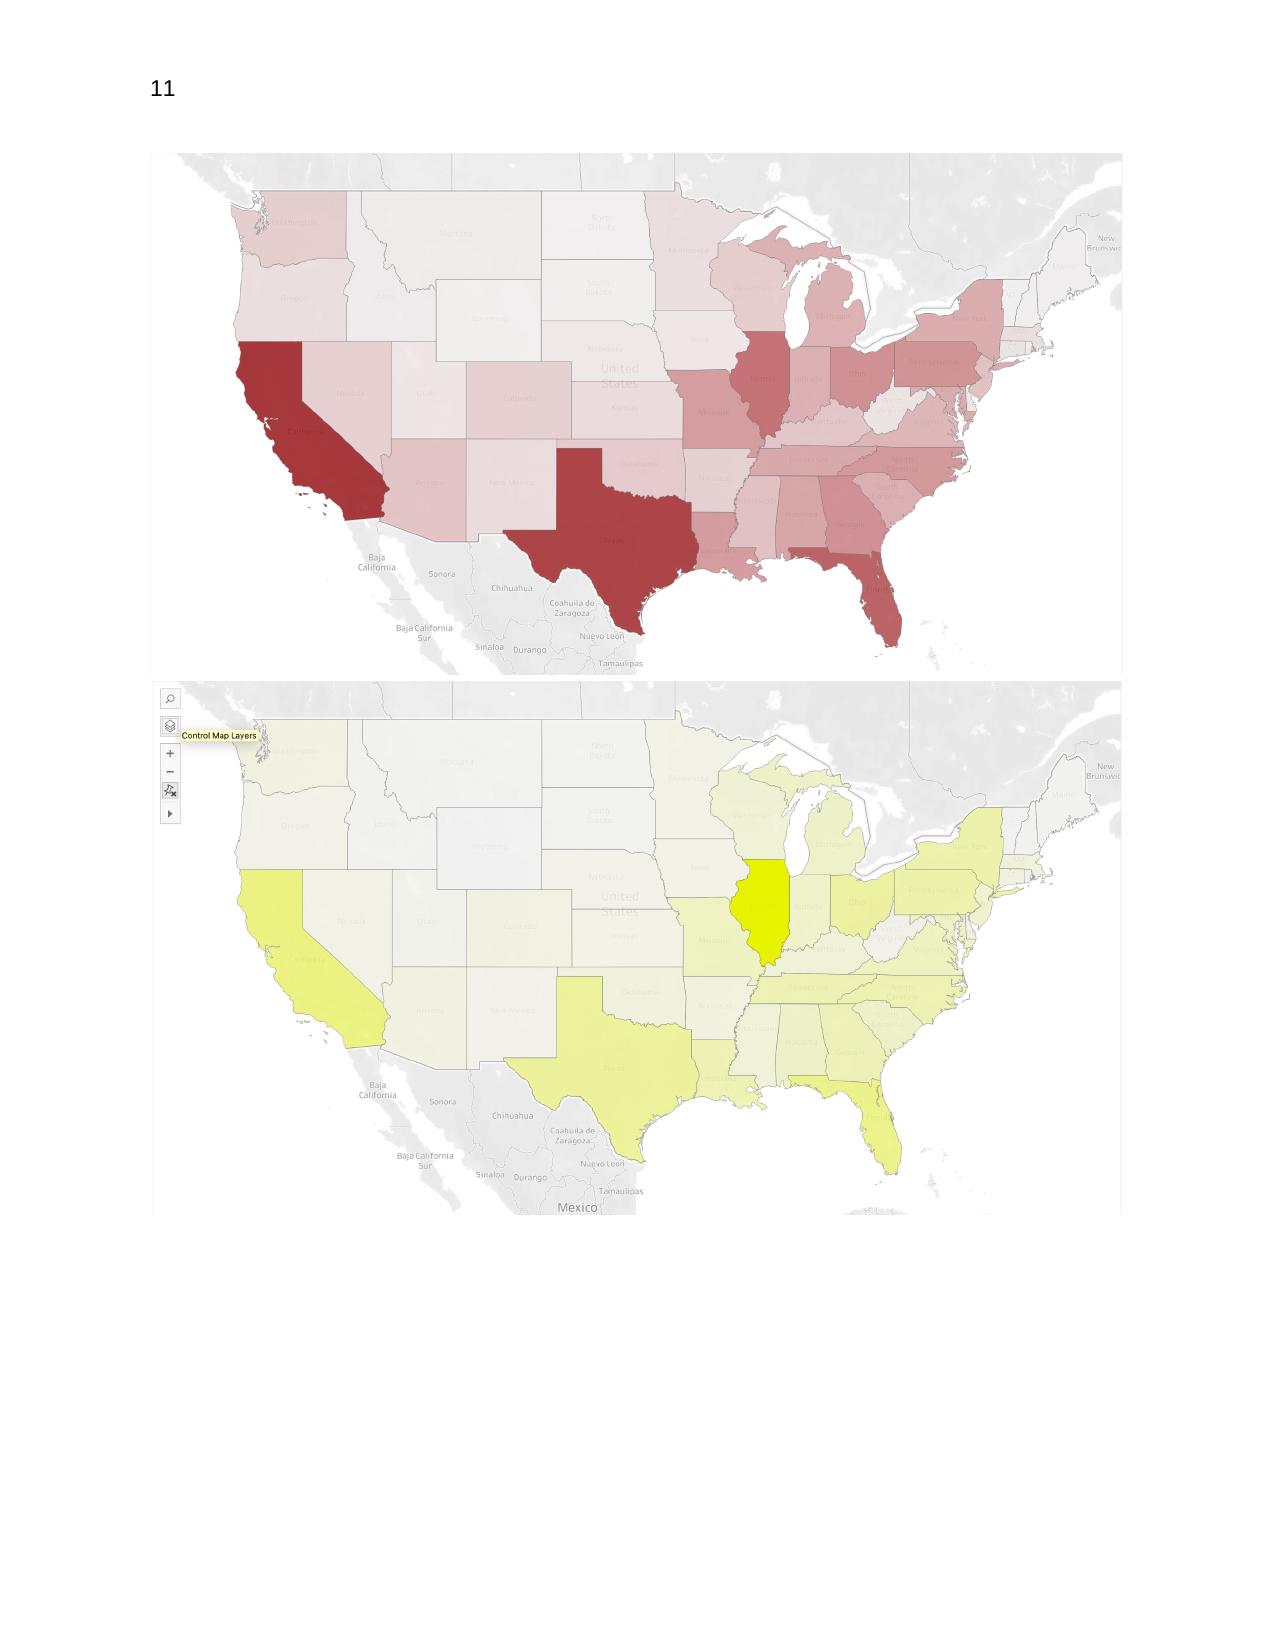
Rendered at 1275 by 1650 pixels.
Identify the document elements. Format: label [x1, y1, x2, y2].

picture [150, 678, 1125, 1215]
picture [150, 150, 1125, 675]
